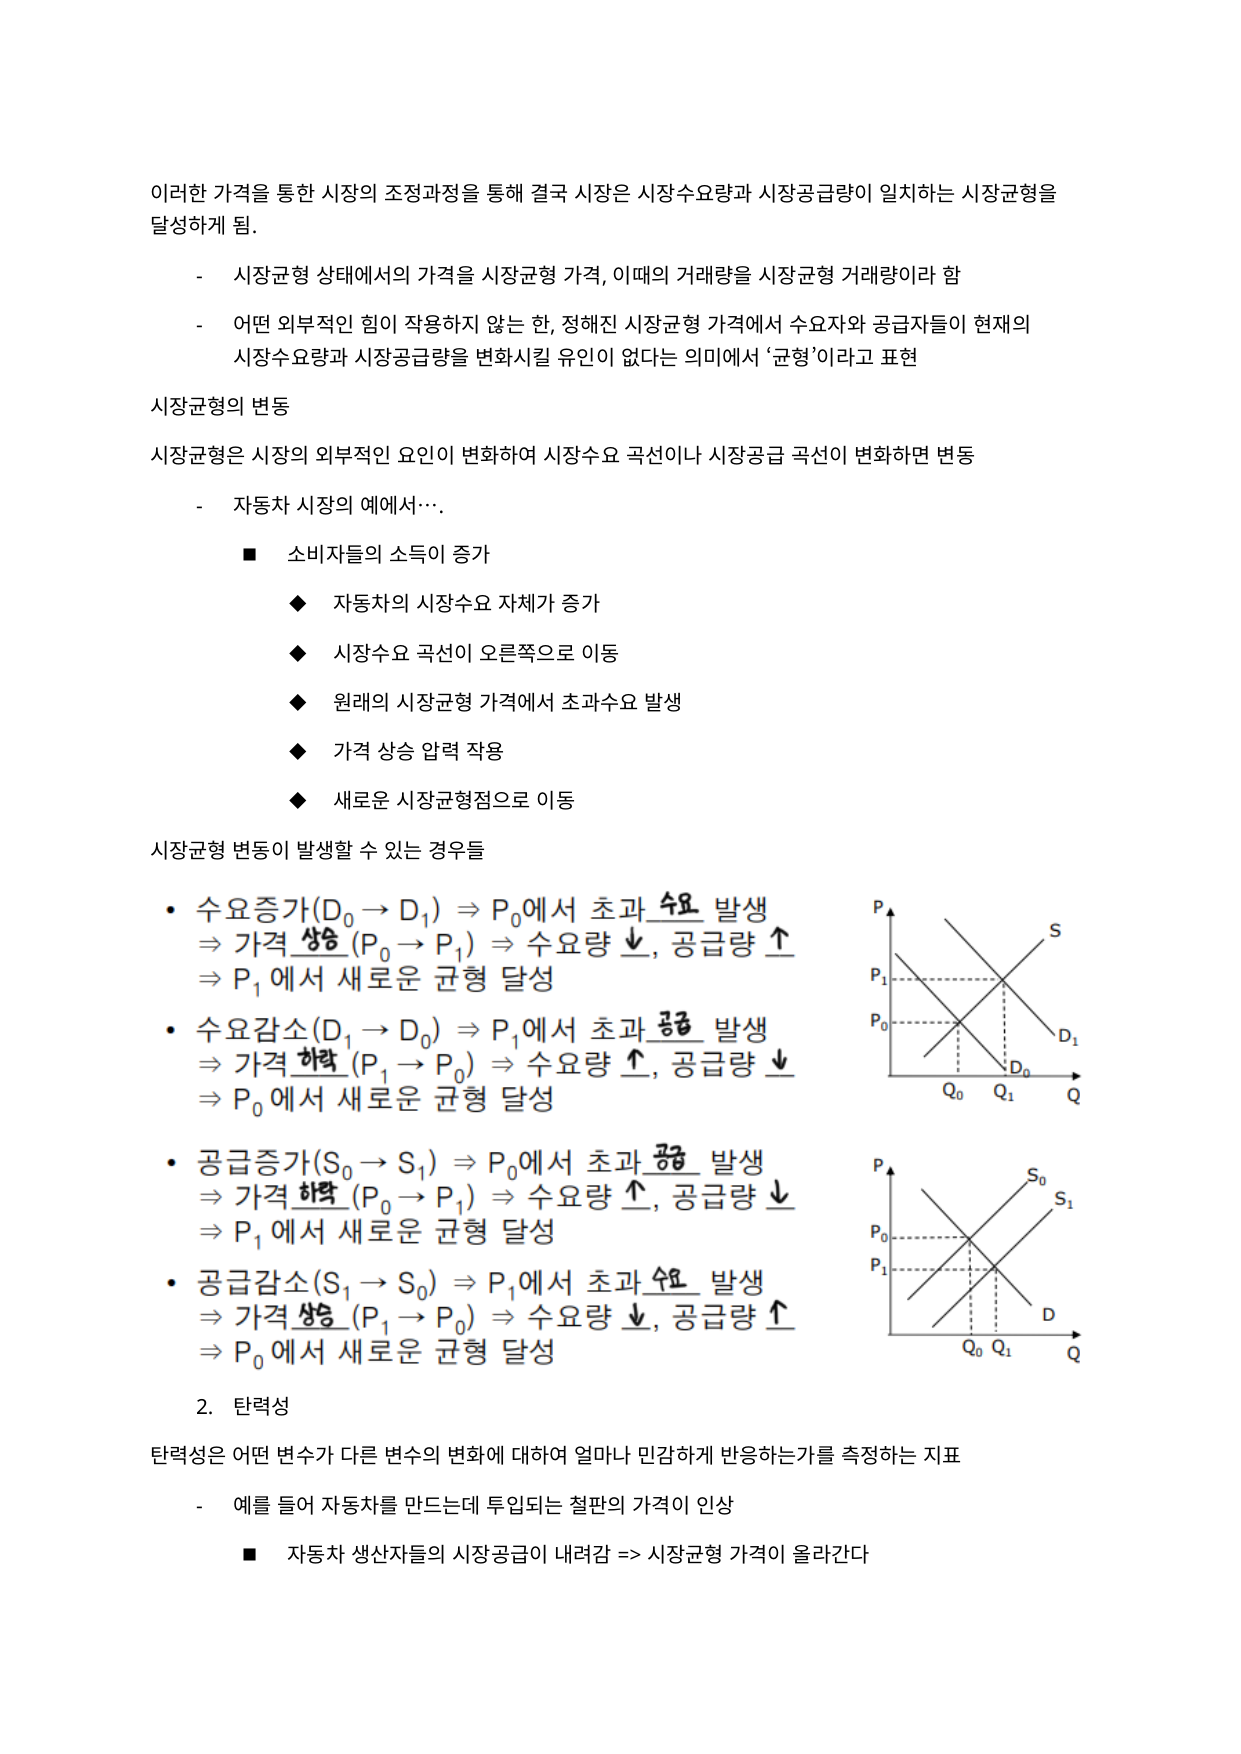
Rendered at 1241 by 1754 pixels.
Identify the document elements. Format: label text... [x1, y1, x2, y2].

list 예를 들어 자동차를 만드는데 투입되는 철판의 가격이 인상 [196, 1489, 1090, 1519]
list 원래의 시장균형 가격에서 초과수요 발생 [287, 686, 1090, 716]
list 새로운 시장균형점으로 이동 [287, 785, 1090, 815]
list 자동차 생산자들의 시장공급이 내려감 => 시장균형 가격이 올라간다 [242, 1538, 1090, 1568]
text 탄력성은 어떤 변수가 다른 변수의 변화에 대하여 얼마나 민감하게 반응하는가를 측정하는 지표 [150, 1439, 1090, 1470]
list 어떤 외부적인 힘이 작용하지 않는 한, 정해진 시장균형 가격에서 수요자와 공급자들이 현재의 시장수요량과 시장공급량을 변화시킬 유인이 없다는 의미에서 ‘균형’이라고 표현 [196, 308, 1090, 371]
list 시장수요 곡선이 오른쪽으로 이동 [287, 637, 1090, 667]
list 탄력성 [196, 1390, 1090, 1421]
list 가격 상승 압력 작용 [287, 736, 1090, 766]
list 소비자들의 소득이 증가 [242, 538, 1090, 569]
text 시장균형 변동이 발생할 수 있는 경우들 [150, 834, 1090, 864]
text 이러한 가격을 통한 시장의 조정과정을 통해 결국 시장은 시장수요량과 시장공급량이 일치하는 시장균형을 달성하게 됨. [150, 177, 1090, 240]
text 시장균형은 시장의 외부적인 요인이 변화하여 시장수요 곡선이나 시장공급 곡선이 변화하면 변동 [150, 440, 1090, 470]
list 시장균형 상태에서의 가격을 시장균형 가격, 이때의 거래량을 시장균형 거래량이라 함 [196, 259, 1090, 289]
list 자동차 시장의 예에서…. [196, 489, 1090, 519]
picture [150, 883, 1091, 1372]
text 시장균형의 변동 [150, 391, 1090, 421]
list 자동차의 시장수요 자체가 증가 [287, 588, 1090, 618]
